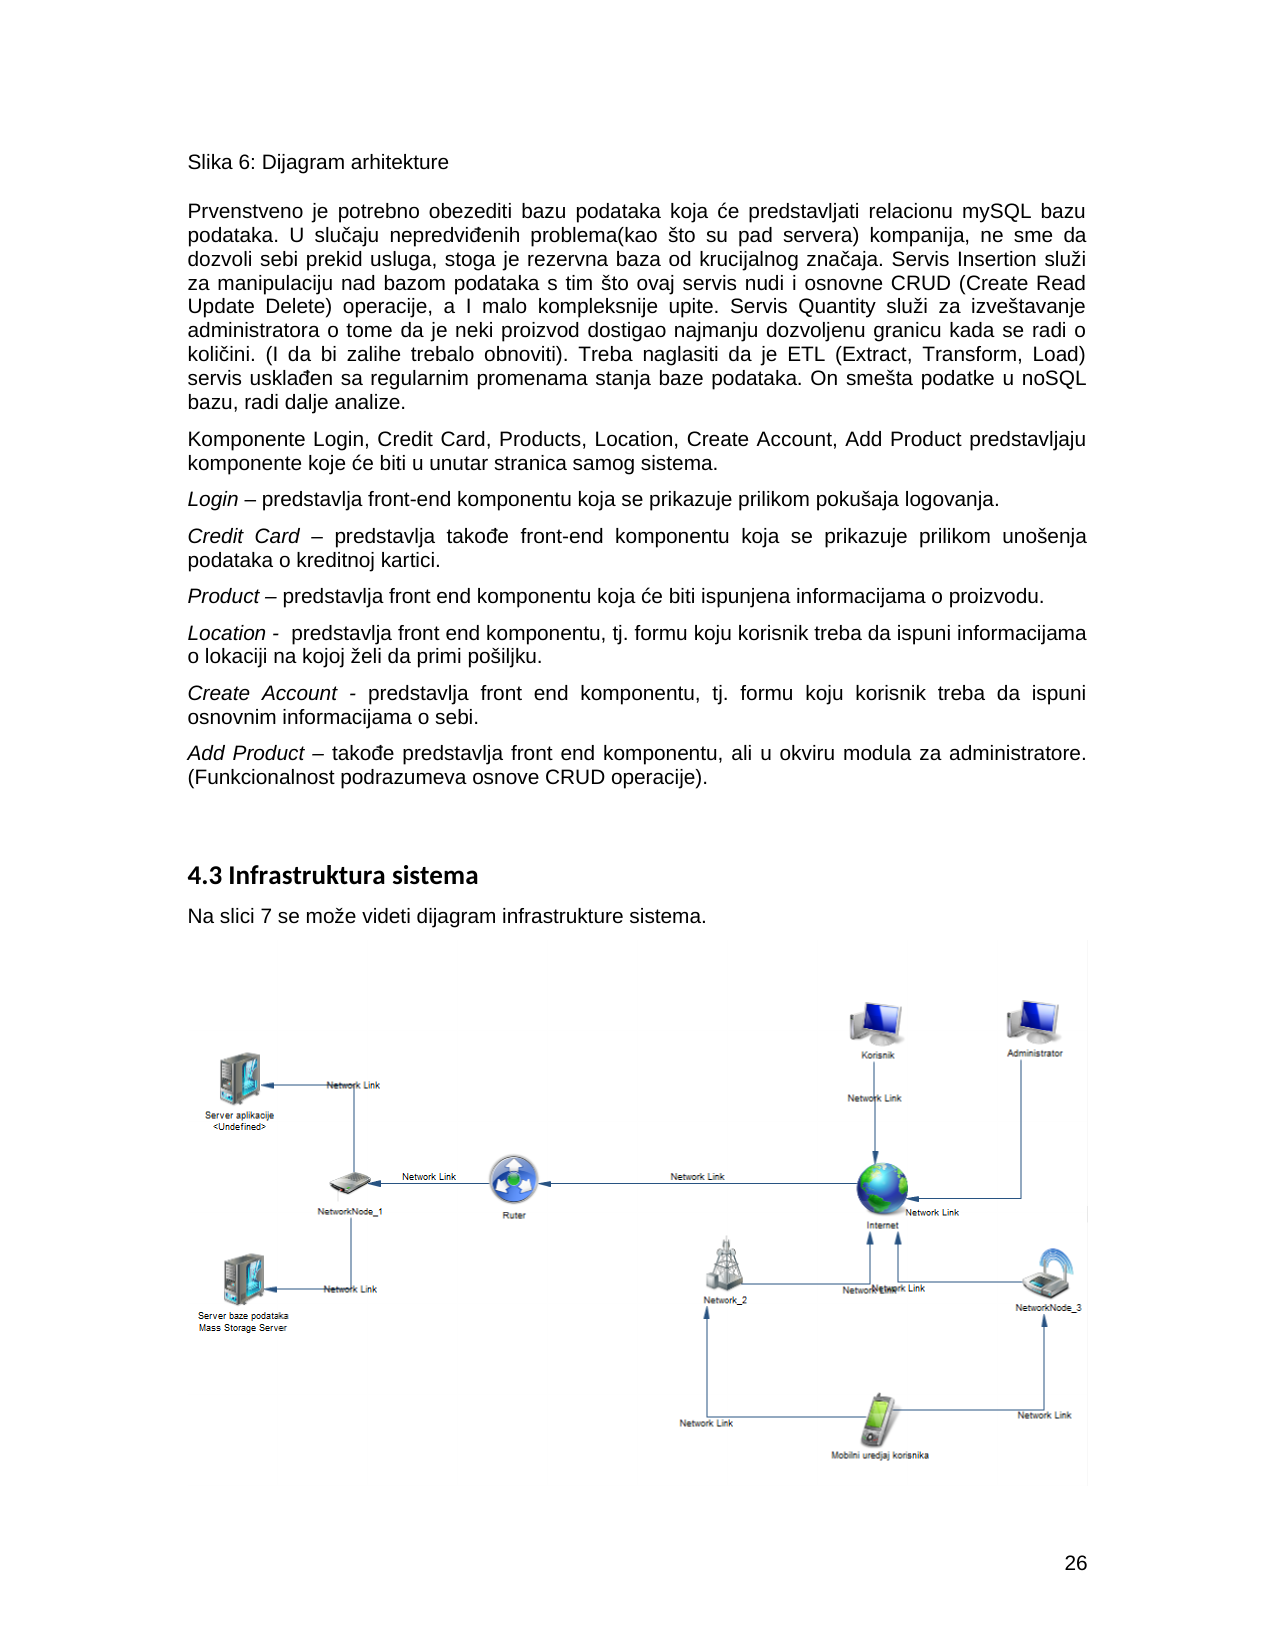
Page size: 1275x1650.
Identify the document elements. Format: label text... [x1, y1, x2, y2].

text Komponente Login, Credit Card, Products, Location, Create Account, Add Product predstavljaju komponente koje će biti u unutar stranica samog sistema. [187, 427, 1087, 474]
picture [187, 940, 1088, 1486]
text Prvenstveno je potrebno obezediti bazu podataka koja će predstavljati relacionu mySQL bazu podataka. U slučaju nepredviđenih problema(kao što su pad servera) kompanija, ne sme da dozvoli sebi prekid usluga, stoga je rezervna baza od krucijalnog značaja. Servis Insertion služi za manipulaciju nad bazom podataka s tim što ovaj servis nudi i osnovne CRUD (Create Read Update Delete) operacije, a I malo kompleksnije upite. Servis Quantity služi za izveštavanje administratora o tome da je neki proizvod dostigao najmanju dozvoljenu granicu kada se radi o količini. (I da bi zalihe trebalo obnoviti). Treba naglasiti da je ETL (Extract, Transform, Load) servis usklađen sa regularnim promenama stanja baze podataka. On smešta podatke u noSQL bazu, radi dalje analize. [187, 198, 1087, 414]
text Login – predstavlja front-end komponentu koja se prikazuje prilikom pokušaja logovanja. [187, 487, 1087, 511]
text Add Product – takođe predstavlja front end komponentu, ali u okviru modula za administratore. (Funkcionalnost podrazumeva osnove CRUD operacije). [187, 741, 1087, 789]
text Na slici 7 se može videti dijagram infrastrukture sistema. [187, 904, 1087, 928]
text Product – predstavlja front end komponentu koja će biti ispunjena informacijama o proizvodu. [187, 584, 1087, 608]
text Credit Card – predstavlja takođe front-end komponentu koja se prikazuje prilikom unošenja podataka o kreditnoj kartici. [187, 523, 1087, 571]
text Slika 6: Dijagram arhitekture [187, 150, 1087, 174]
subtitle 4.3 Infrastruktura sistema [187, 858, 1087, 891]
text Location - predstavlja front end komponentu, tj. formu koju korisnik treba da ispuni informacijama o lokaciji na kojoj želi da primi pošiljku. [187, 620, 1087, 668]
text Create Account - predstavlja front end komponentu, tj. formu koju korisnik treba da ispuni osnovnim informacijama o sebi. [187, 681, 1087, 729]
